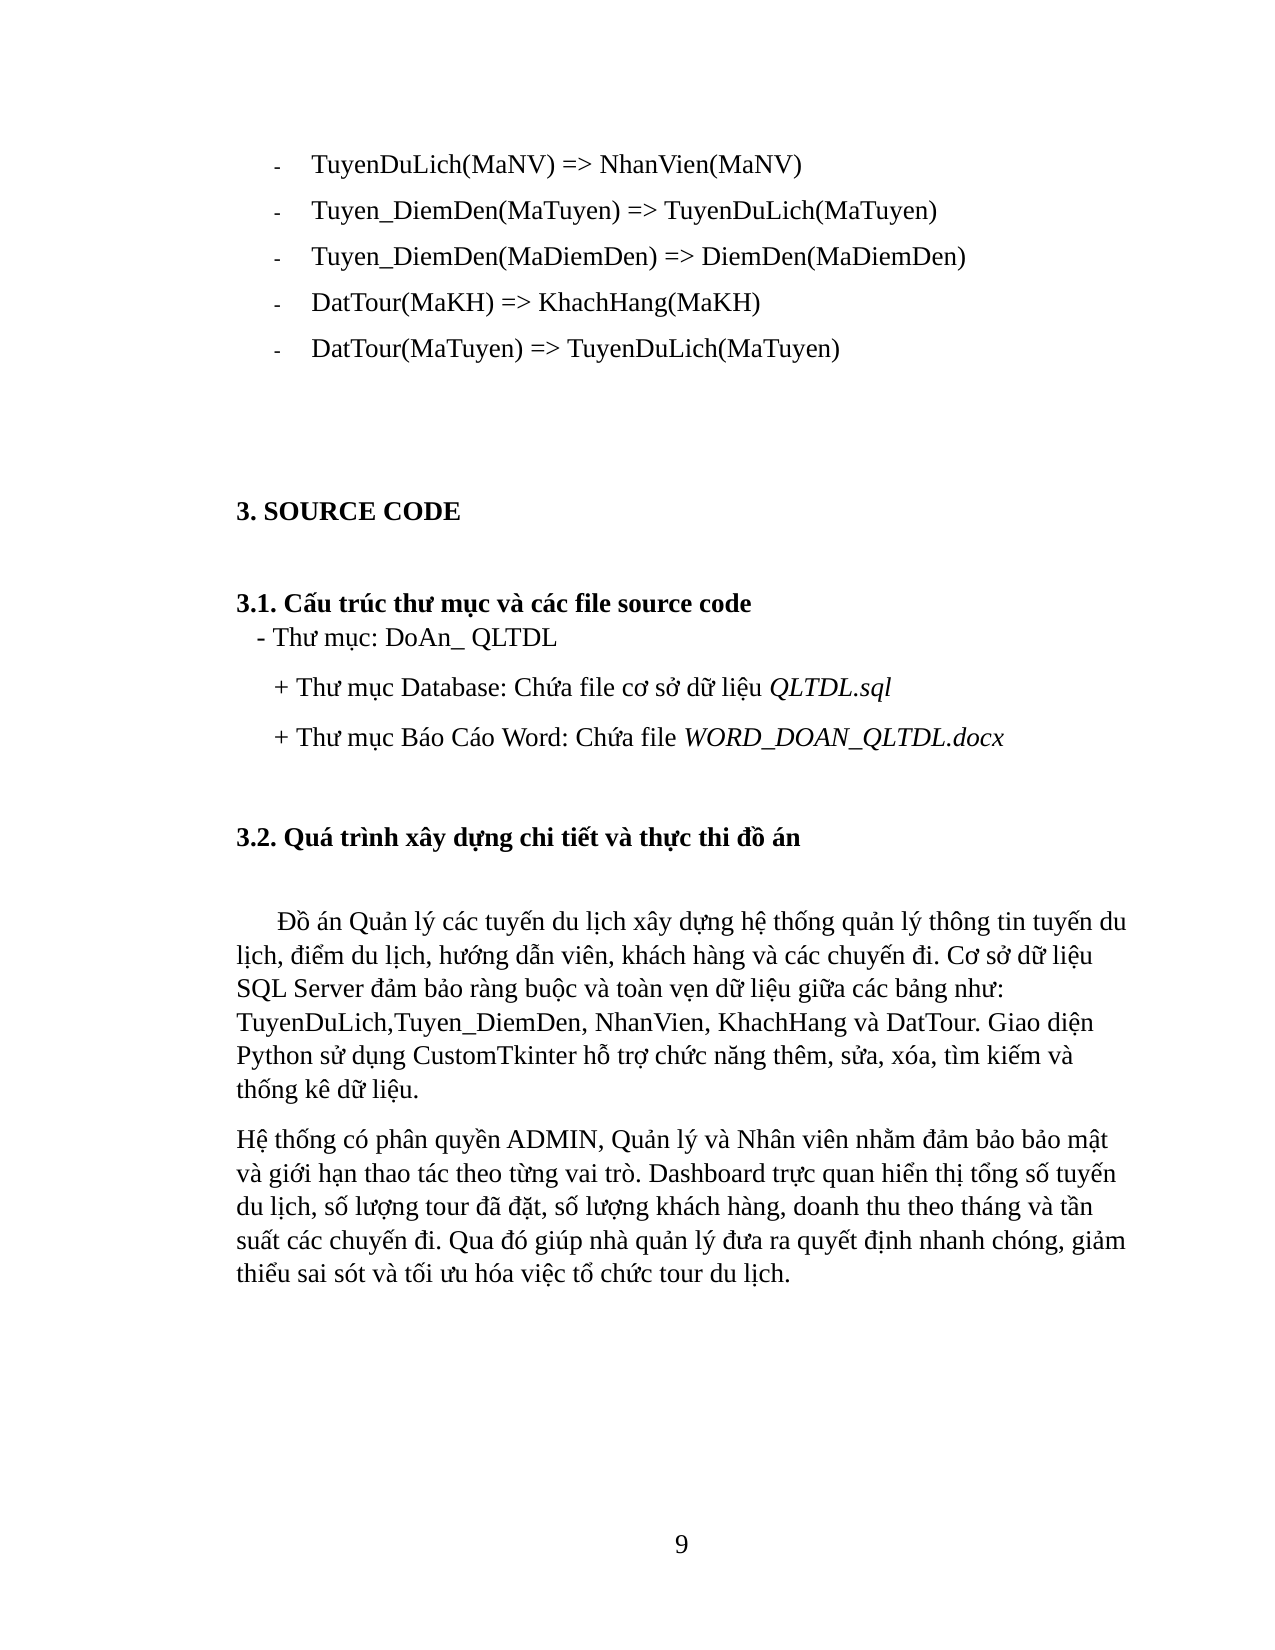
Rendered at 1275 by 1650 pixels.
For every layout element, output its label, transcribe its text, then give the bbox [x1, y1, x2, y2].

text 3.2. Quá trình xây dựng chi tiết và thực thi đồ án [236, 821, 1127, 853]
list DatTour(MaKH) => KhachHang(MaKH) [274, 286, 1127, 317]
text Đồ án Quản lý các tuyến du lịch xây dựng hệ thống quản lý thông tin tuyến du lịch, điểm du lịch, hướng dẫn viên, khách hàng và các chuyến đi. Cơ sở dữ liệu SQL Server đảm bảo ràng buộc và toàn vẹn dữ liệu giữa các bảng như: TuyenDuLich,Tuyen_DiemDen, NhanVien, KhachHang và DatTour. Giao diện Python sử dụng CustomTkinter hỗ trợ chức năng thêm, sửa, xóa, tìm kiếm và thống kê dữ liệu. [236, 872, 1127, 1104]
text Hệ thống có phân quyền ADMIN, Quản lý và Nhân viên nhằm đảm bảo bảo mật và giới hạn thao tác theo từng vai trò. Dashboard trực quan hiển thị tổng số tuyến du lịch, số lượng tour đã đặt, số lượng khách hàng, doanh thu theo tháng và tần suất các chuyến đi. Qua đó giúp nhà quản lý đưa ra quyết định nhanh chóng, giảm thiểu sai sót và tối ưu hóa việc tổ chức tour du lịch. [236, 1123, 1127, 1288]
subtitle 3. SOURCE CODE [236, 495, 1127, 526]
list TuyenDuLich(MaNV) => NhanVien(MaNV) [274, 148, 1127, 179]
text + Thư mục Database: Chứa file cơ sở dữ liệu QLTDL.sql [274, 671, 1127, 702]
list Tuyen_DiemDen(MaDiemDen) => DiemDen(MaDiemDen) [274, 240, 1127, 271]
list DatTour(MaTuyen) => TuyenDuLich(MaTuyen) [274, 332, 1127, 363]
list Tuyen_DiemDen(MaTuyen) => TuyenDuLich(MaTuyen) [274, 194, 1127, 225]
text + Thư mục Báo Cáo Word: Chứa file WORD_DOAN_QLTDL.docx [274, 721, 1127, 752]
text 3.1. Cấu trúc thư mục và các file source code - Thư mục: DoAn_ QLTDL [236, 587, 1127, 652]
